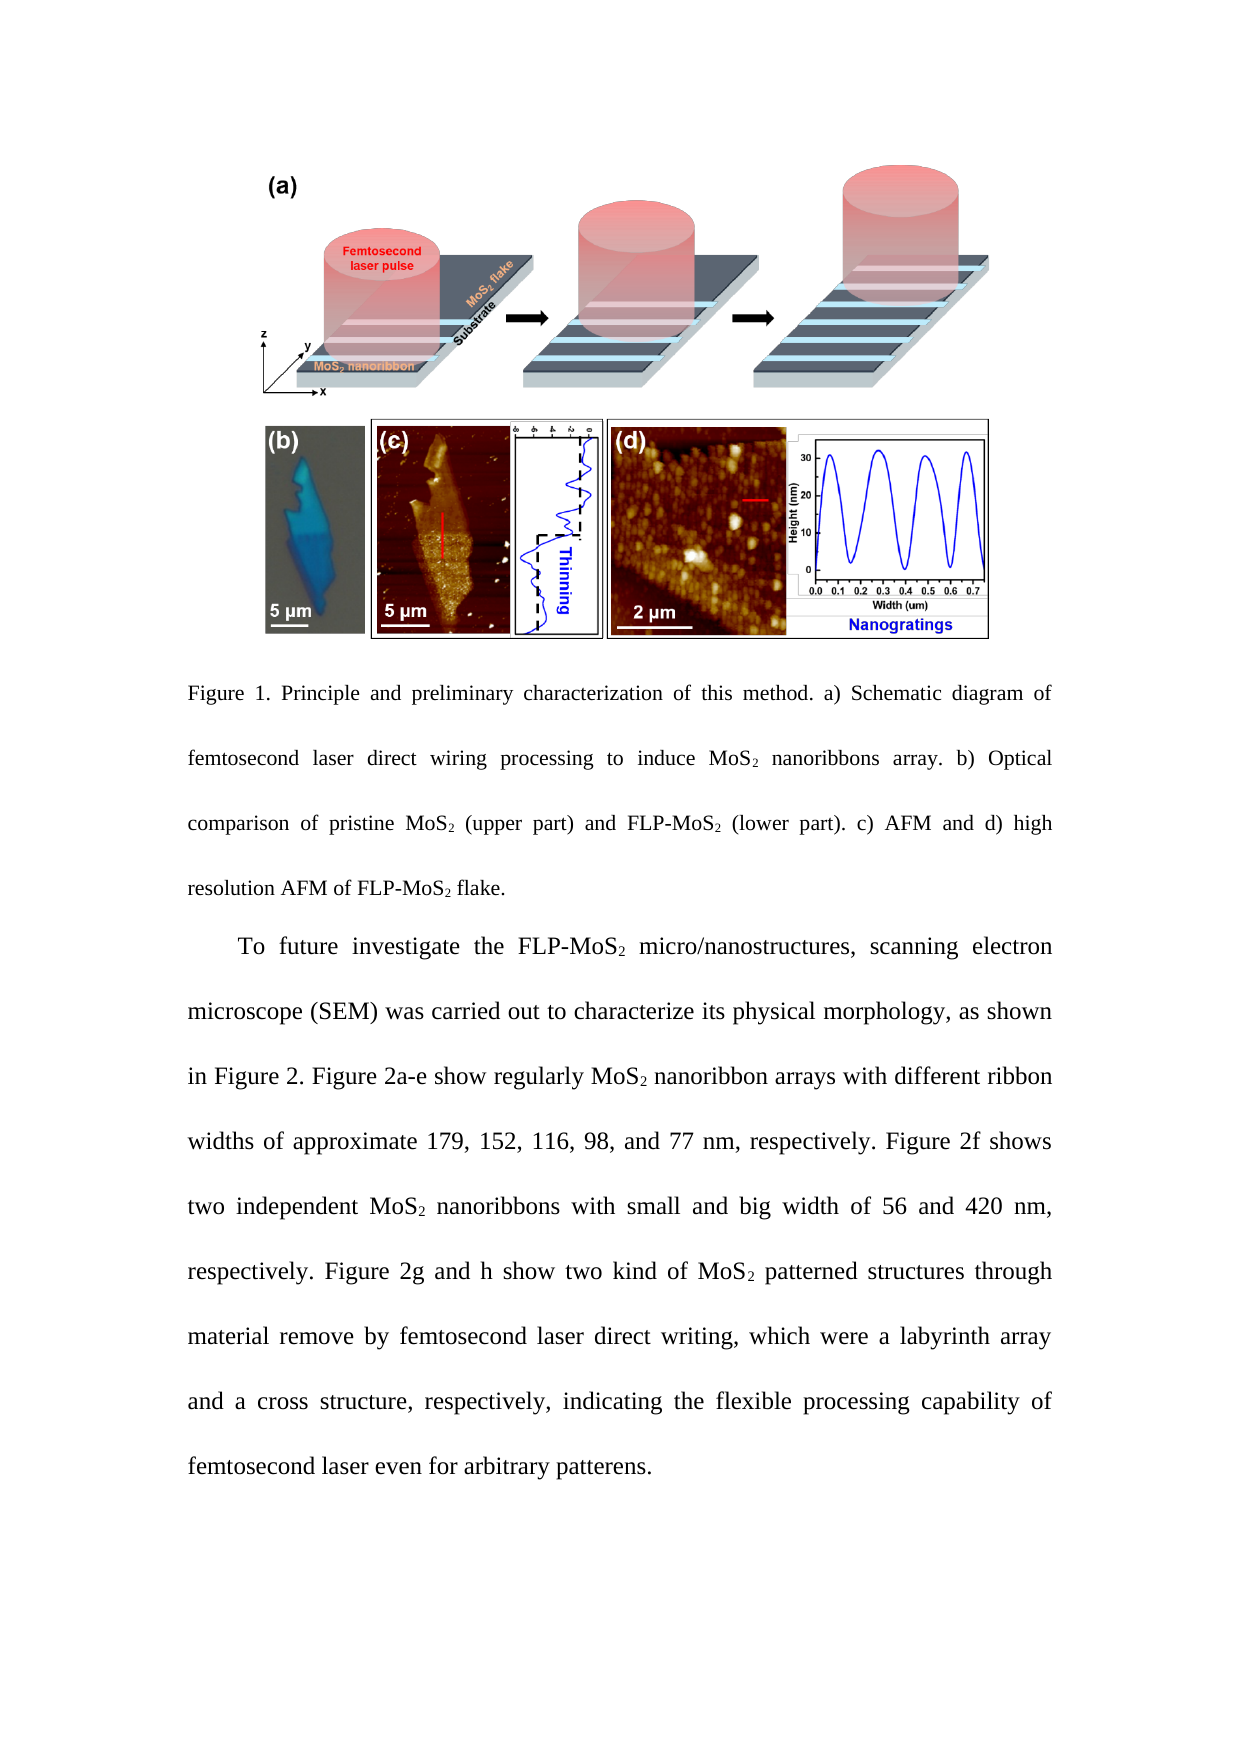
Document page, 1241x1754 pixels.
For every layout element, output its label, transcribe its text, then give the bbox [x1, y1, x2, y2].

picture [251, 162, 990, 644]
text Figure 1. Principle and preliminary characterization of this method. a) Schematic diagram of femtosecond laser direct wiring processing to induce MoS2 nanoribbons array. b) Optical comparison of pristine MoS2 (upper part) and FLP-MoS2 (lower part). c) AFM and d) high resolution AFM of FLP-MoS2 flake. [187, 676, 1053, 904]
text To future investigate the FLP-MoS2 micro/nanostructures, scanning electron microscope (SEM) was carried out to characterize its physical morphology, as shown in Figure 2. Figure 2a-e show regularly MoS2 nanoribbon arrays with different ribbon widths of approximate 179, 152, 116, 98, and 77 nm, respectively. Figure 2f shows two independent MoS2 nanoribbons with small and big width of 56 and 420 nm, respectively. Figure 2g and h show two kind of MoS2 patterned structures through material remove by femtosecond laser direct writing, which were a labyrinth array and a cross structure, respectively, indicating the flexible processing capability of femtosecond laser even for arbitrary patterens. [187, 929, 1053, 1481]
